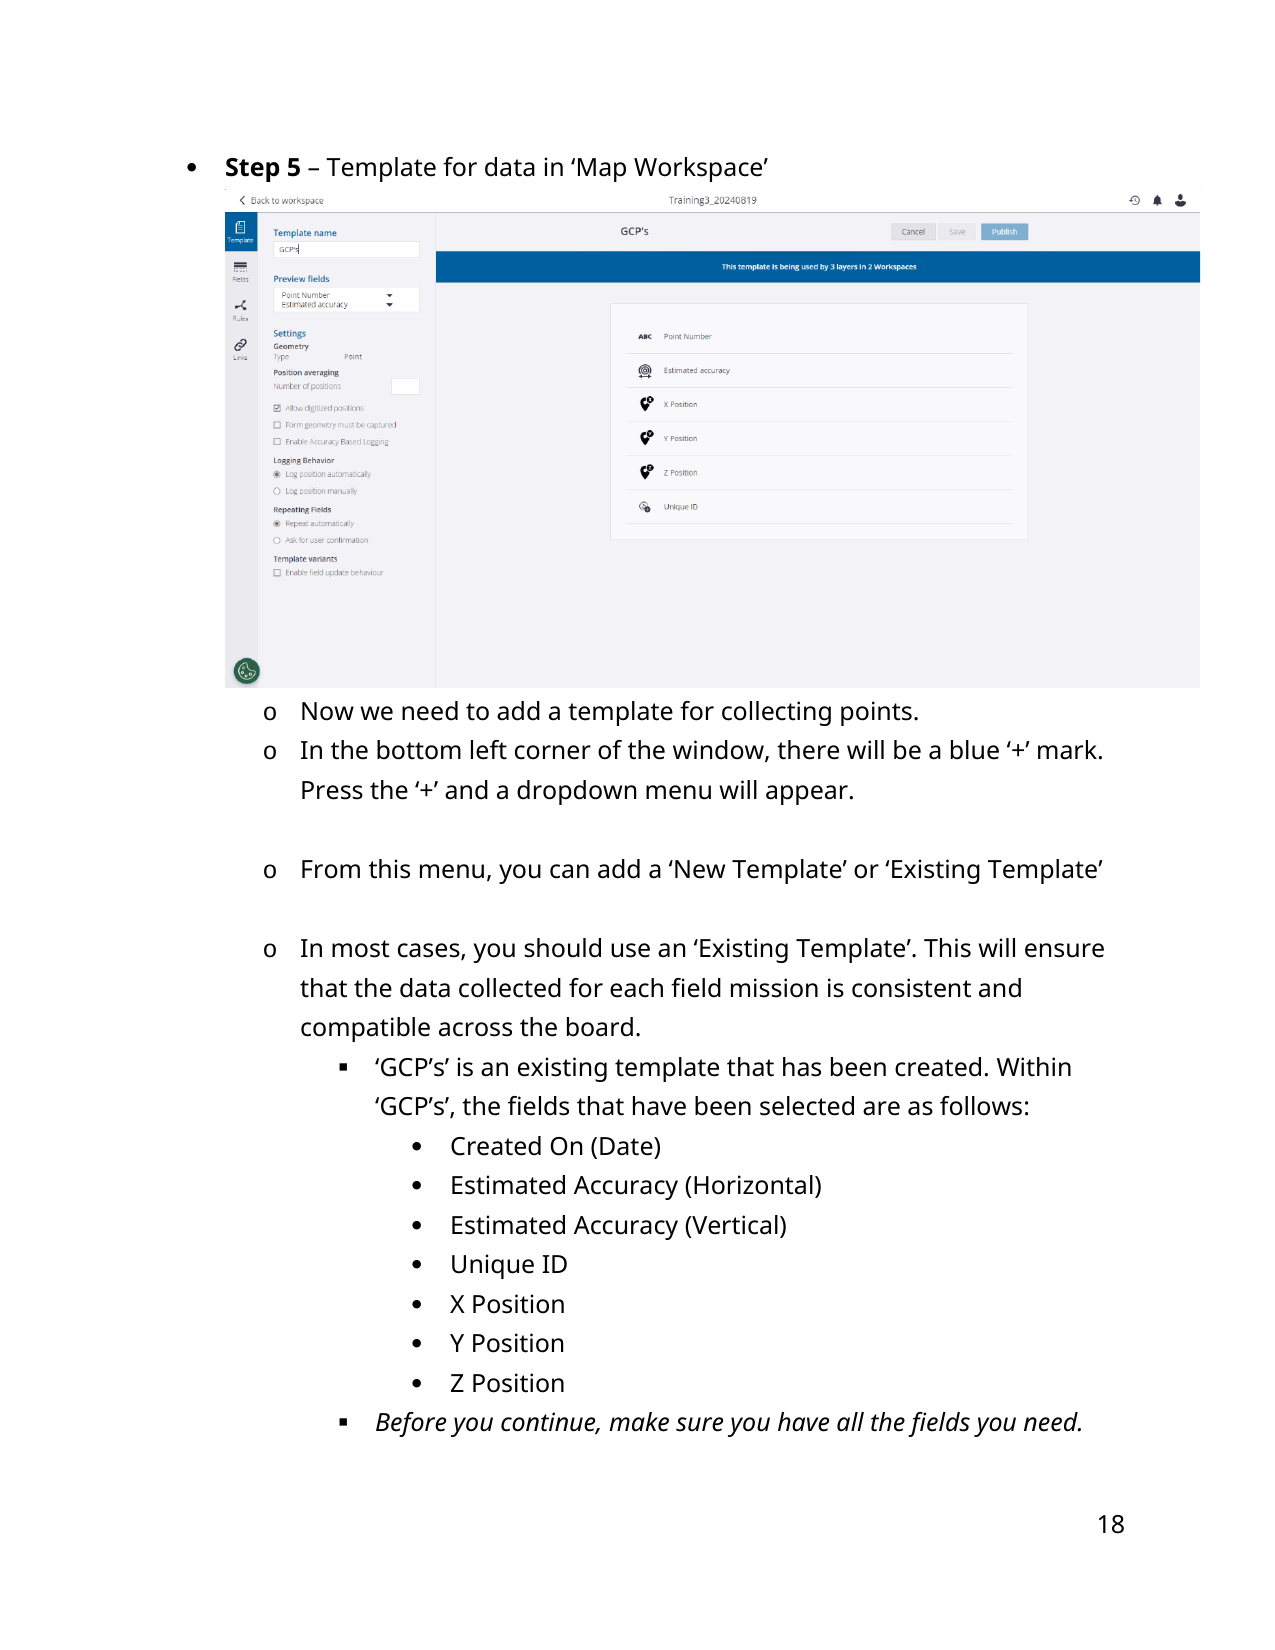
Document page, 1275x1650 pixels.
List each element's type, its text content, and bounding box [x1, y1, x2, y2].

list Estimated Accuracy (Horizontal) [412, 1168, 1125, 1202]
list ‘GCP’s’ is an existing template that has been created. Within ‘GCP’s’, the fields that have been selected are as follows: [337, 1049, 1125, 1123]
list In most cases, you should use an ‘Existing Template’. This will ensure that the data collected for each field mission is consistent and compatible across the board. [262, 931, 1125, 1044]
list Y Position [412, 1326, 1125, 1360]
list X Position [412, 1286, 1125, 1320]
list Now we need to add a template for collecting points. [262, 693, 1125, 728]
list Z Position [412, 1365, 1125, 1399]
picture [225, 189, 1200, 688]
list In the bottom left corner of the window, there will be a blue ‘+’ mark. Press the ‘+’ and a dropdown menu will appear. [262, 733, 1125, 807]
list Before you continue, make sure you have all the fields you need. [337, 1405, 1125, 1439]
list From this menu, you can add a ‘New Template’ or ‘Existing Template’ [262, 852, 1125, 886]
list Estimated Accuracy (Vertical) [412, 1207, 1125, 1241]
list Unique ID [412, 1247, 1125, 1281]
list Created On (Date) [412, 1128, 1125, 1162]
